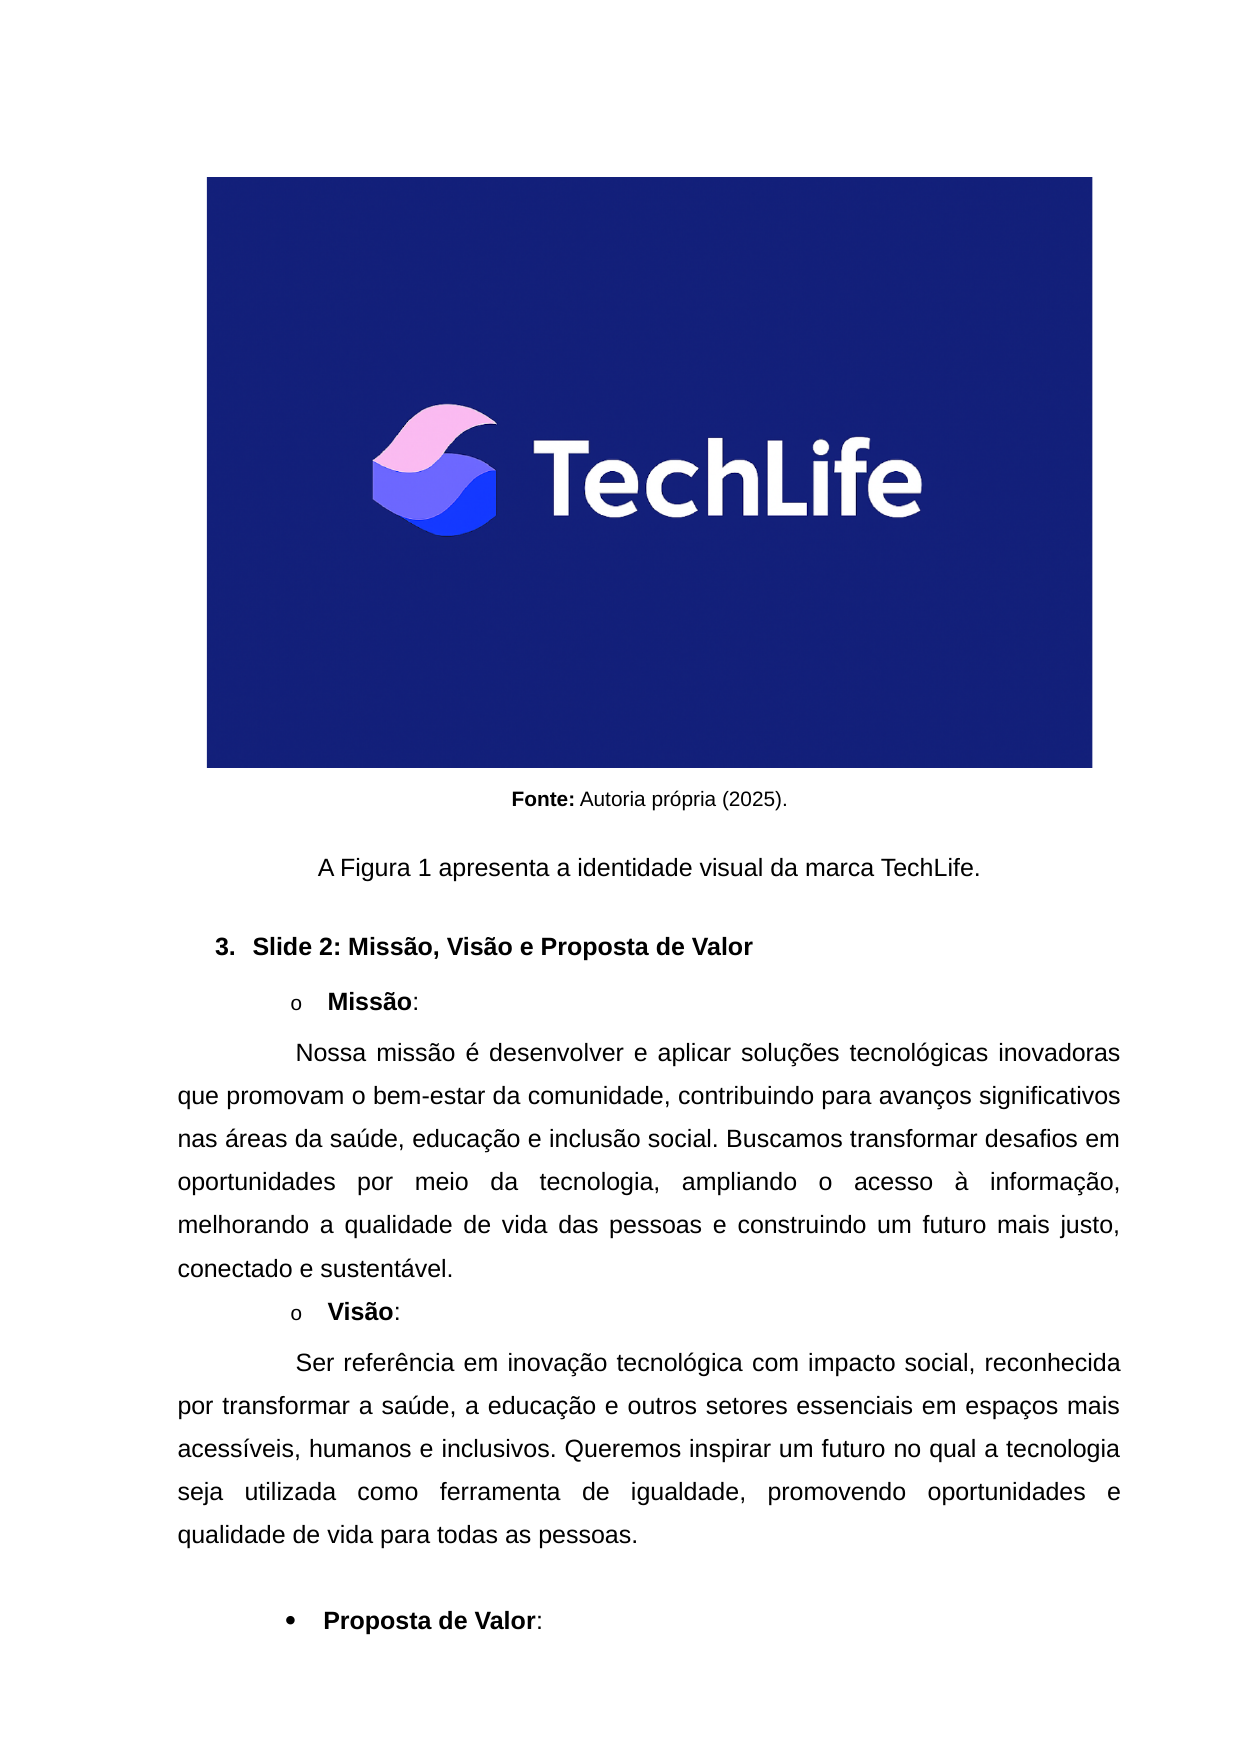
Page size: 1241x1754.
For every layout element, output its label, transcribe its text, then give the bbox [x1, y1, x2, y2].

text Ser referência em inovação tecnológica com impacto social, reconhecida por transformar a saúde, a educação e outros setores essenciais em espaços mais acessíveis, humanos e inclusivos. Queremos inspirar um futuro no qual a tecnologia seja utilizada como ferramenta de igualdade, promovendo oportunidades e qualidade de vida para todas as pessoas. [177, 1347, 1122, 1549]
list Proposta de Valor: [286, 1606, 1122, 1635]
picture [206, 177, 1093, 768]
list Visão: [290, 1297, 1122, 1326]
text Nossa missão é desenvolver e aplicar soluções tecnológicas inovadoras que promovam o bem-estar da comunidade, contribuindo para avanços significativos nas áreas da saúde, educação e inclusão social. Buscamos transformar desafios em oportunidades por meio da tecnologia, ampliando o acesso à informação, melhorando a qualidade de vida das pessoas e construindo um futuro mais justo, conectado e sustentável. [177, 1038, 1122, 1282]
list Missão: [290, 987, 1122, 1017]
subtitle Slide 2: Missão, Visão e Proposta de Valor [215, 932, 1122, 960]
text Fonte: Autoria própria (2025). [177, 786, 1122, 810]
text A Figura 1 apresenta a identidade visual da marca TechLife. [177, 852, 1122, 881]
